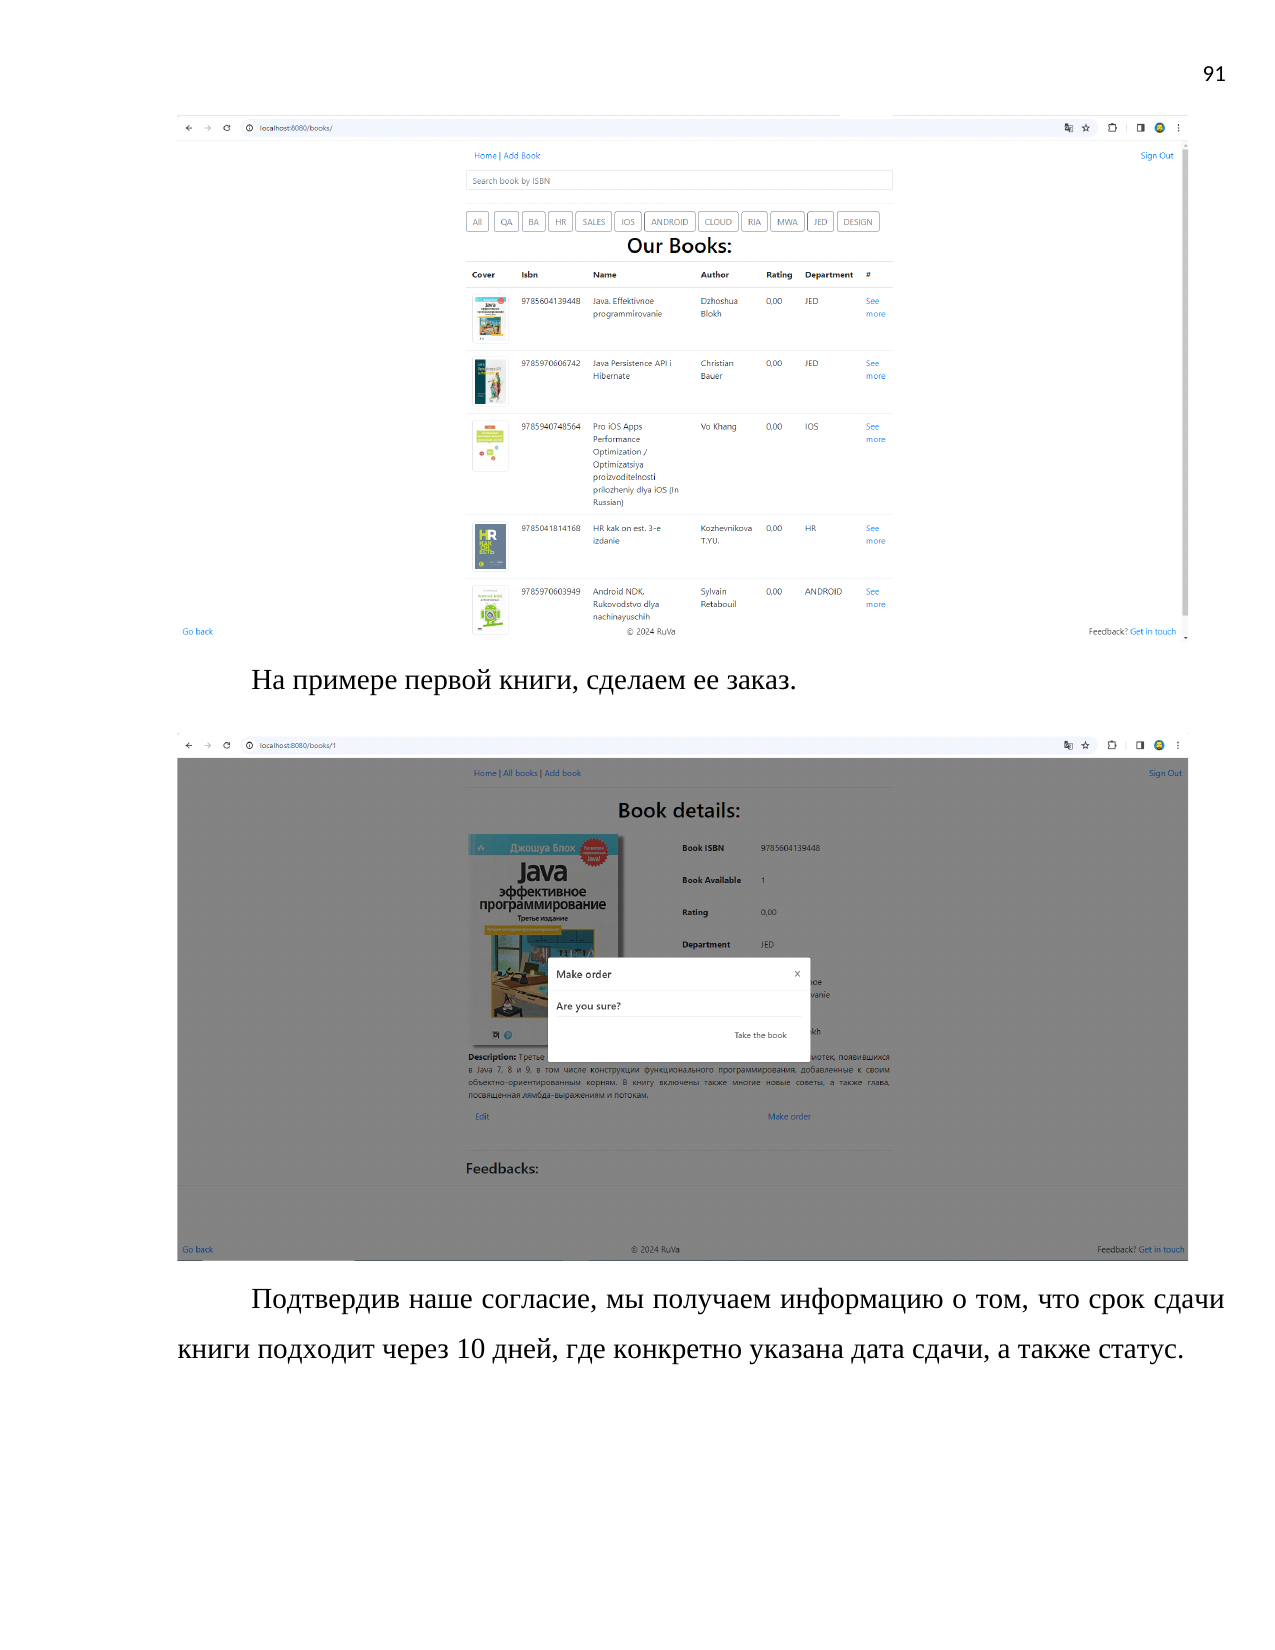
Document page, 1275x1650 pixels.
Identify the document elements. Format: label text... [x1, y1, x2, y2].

picture [177, 733, 1189, 1261]
picture [177, 115, 1189, 642]
text На примере первой книги, сделаем ее заказ. [177, 662, 1226, 696]
text Подтвердив наше согласие, мы получаем информацию о том, что срок сдачи книги подходит через 10 дней, где конкретно указана дата сдачи, а также статус. [177, 1281, 1226, 1365]
